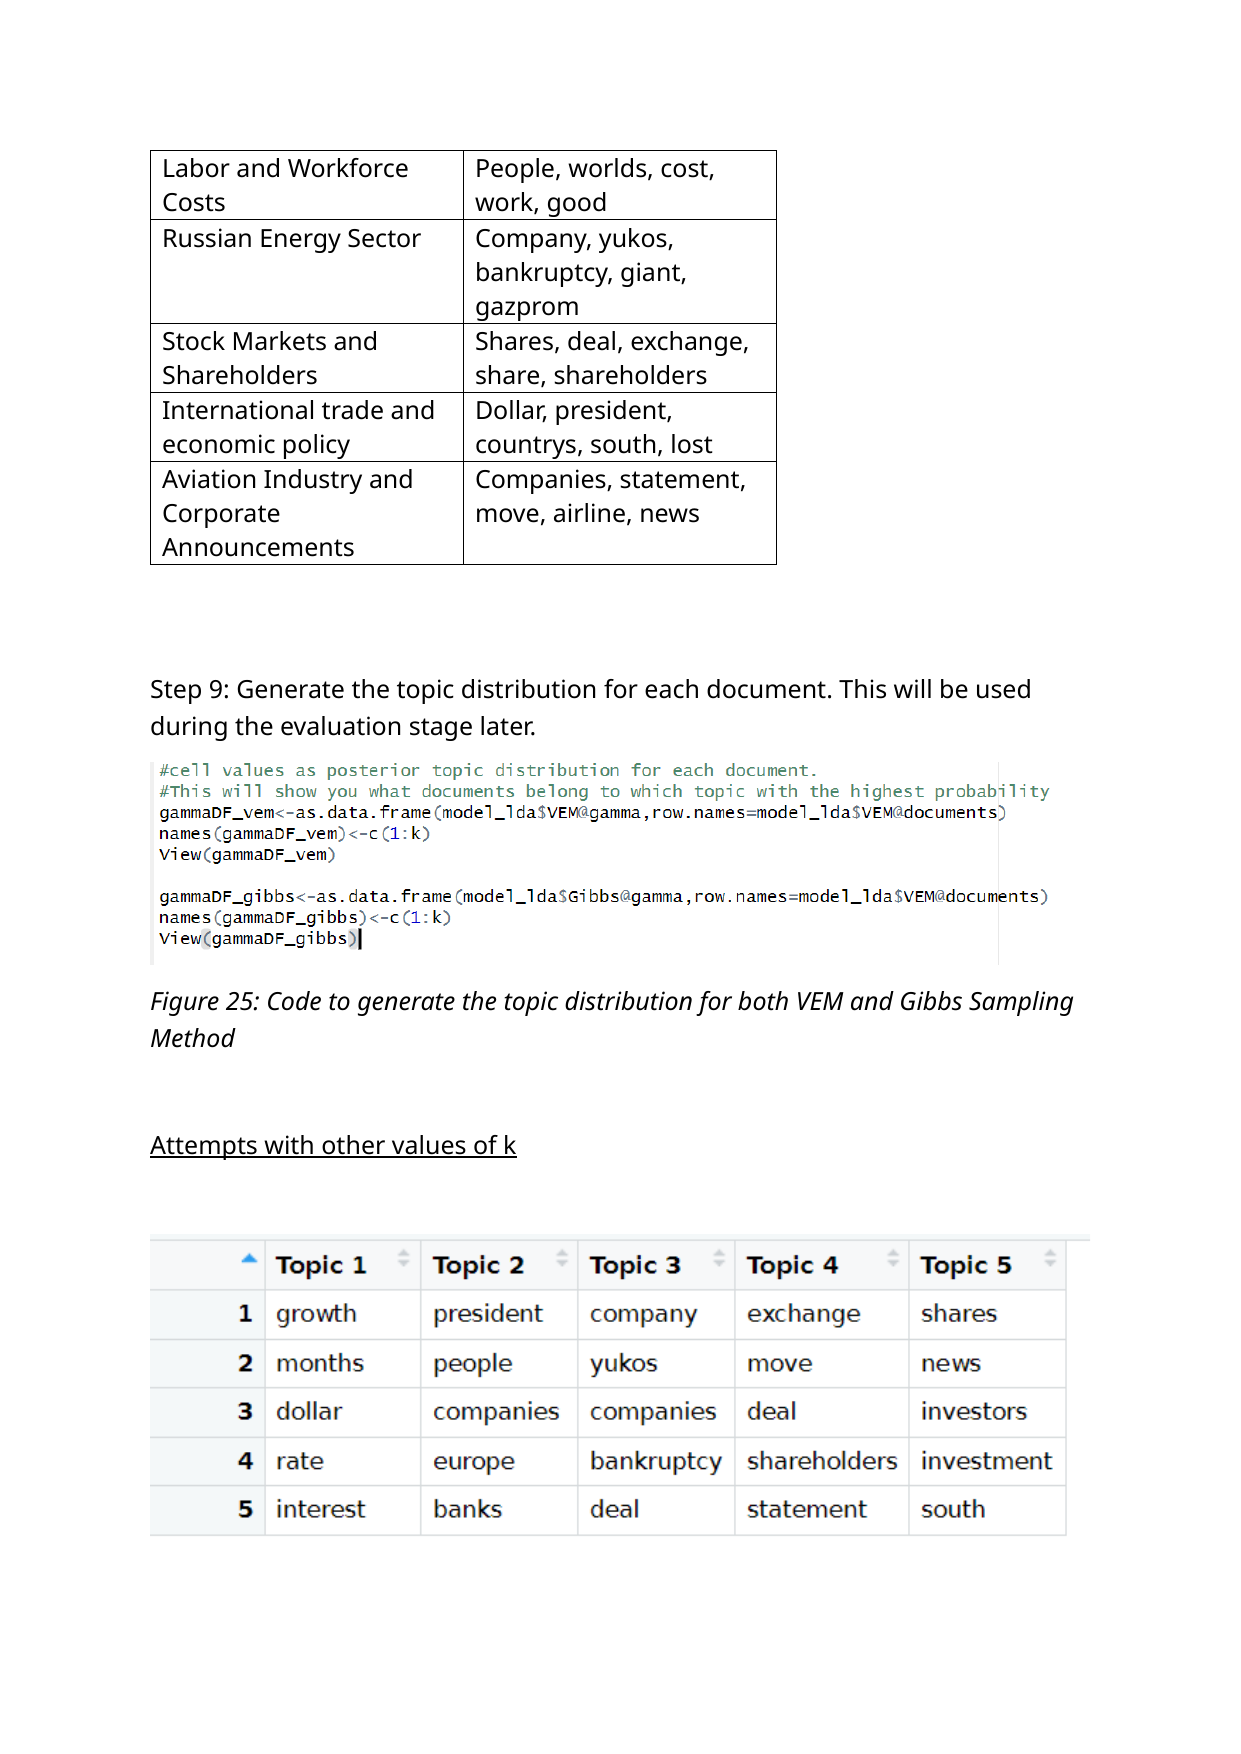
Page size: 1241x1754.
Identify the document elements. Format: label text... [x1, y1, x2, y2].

text Attempts with other values of k [150, 1127, 1090, 1162]
table_cell Aviation Industry and Corporate Announcements [151, 462, 463, 564]
picture [150, 762, 1091, 965]
table_cell International trade and economic policy [151, 393, 463, 461]
table_cell Companies, statement, move, airline, news [464, 462, 776, 564]
table_cell Russian Energy Sector [151, 220, 463, 322]
table_cell Company, yukos, bankruptcy, giant, gazprom [464, 220, 776, 322]
picture [150, 1234, 1091, 1556]
text Figure 25: Code to generate the topic distribution for both VEM and Gibbs Sampling Method [150, 984, 1090, 1055]
table_cell Stock Markets and Shareholders [151, 324, 463, 392]
table_cell People, worlds, cost, work, good [464, 151, 776, 219]
table_cell Shares, deal, exchange, share, shareholders [464, 324, 776, 392]
table_cell Dollar, president, countrys, south, lost [464, 393, 776, 461]
table_cell Labor and Workforce Costs [151, 151, 463, 219]
text Step 9: Generate the topic distribution for each document. This will be used during the evaluation stage later. [150, 672, 1090, 743]
